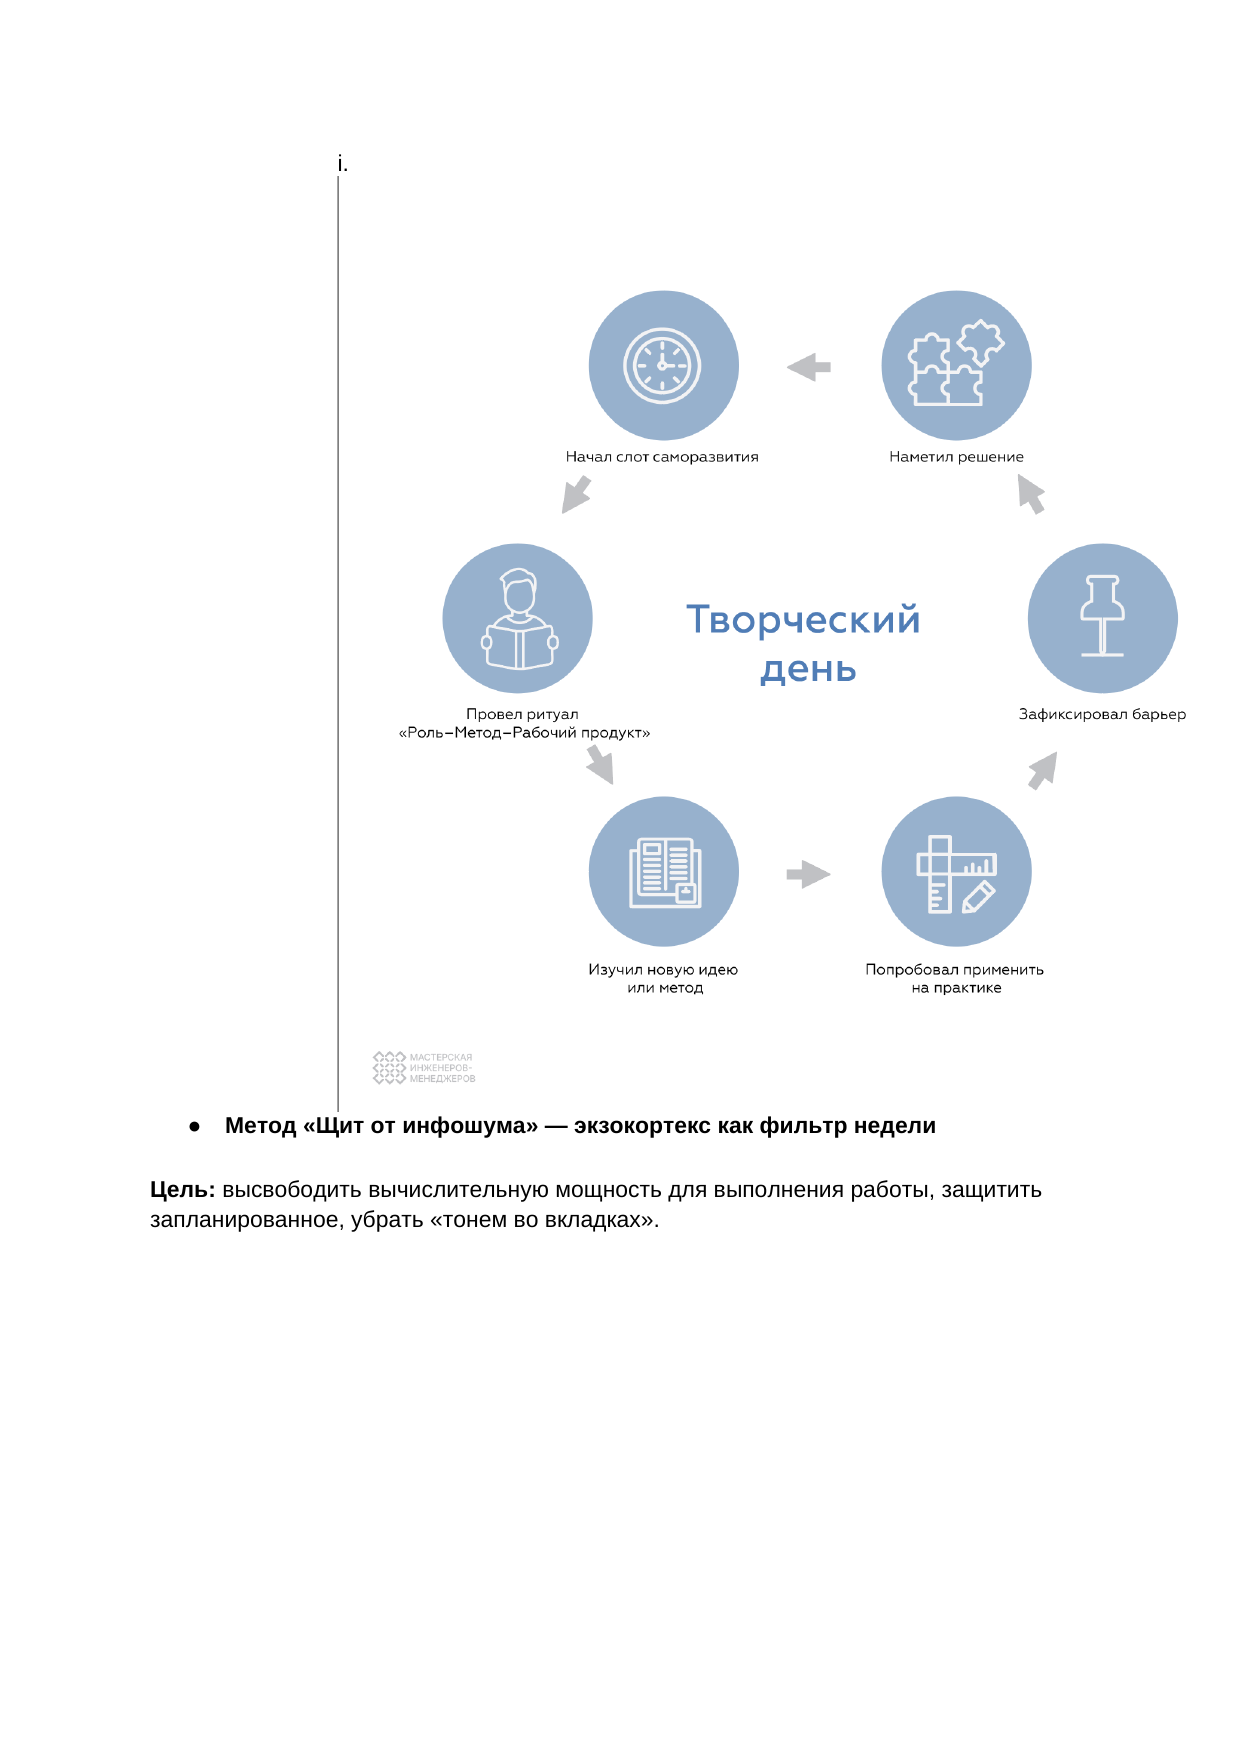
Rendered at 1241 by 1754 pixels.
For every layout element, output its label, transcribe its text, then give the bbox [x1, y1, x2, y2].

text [150, 1176, 1090, 1232]
picture [337, 176, 1241, 1112]
list Метод «Щит от инфошума» — экзокортекс как фильтр недели [187, 1112, 1090, 1138]
